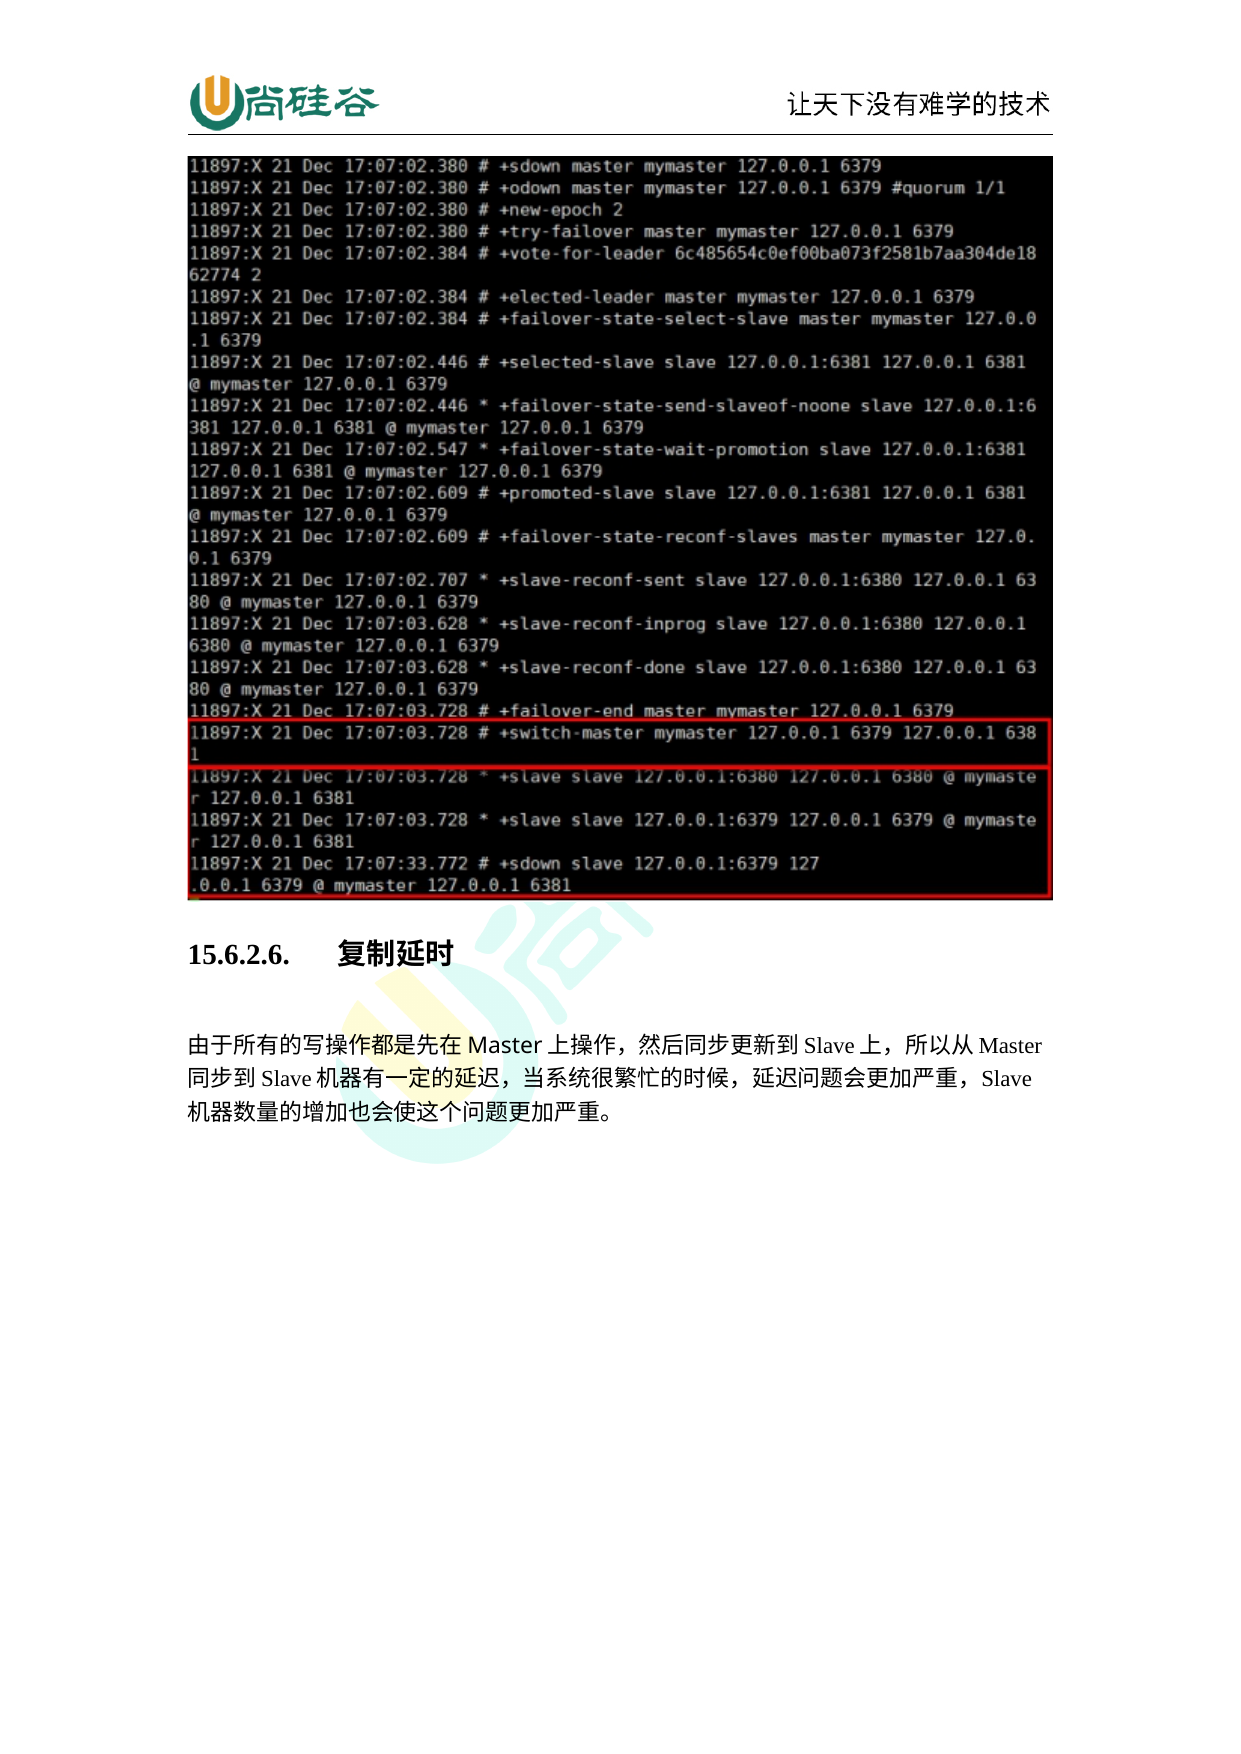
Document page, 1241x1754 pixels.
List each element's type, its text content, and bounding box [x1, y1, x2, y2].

picture [187, 73, 1053, 132]
list 复制延时 [187, 931, 1053, 973]
text 由于所有的写操作都是先在Master上操作，然后同步更新到Slave上，所以从Master同步到Slave机器有一定的延迟，当系统很繁忙的时候，延迟问题会更加严重，Slave机器数量的增加也会使这个问题更加严重。 [187, 1027, 1053, 1127]
picture [187, 156, 1053, 902]
